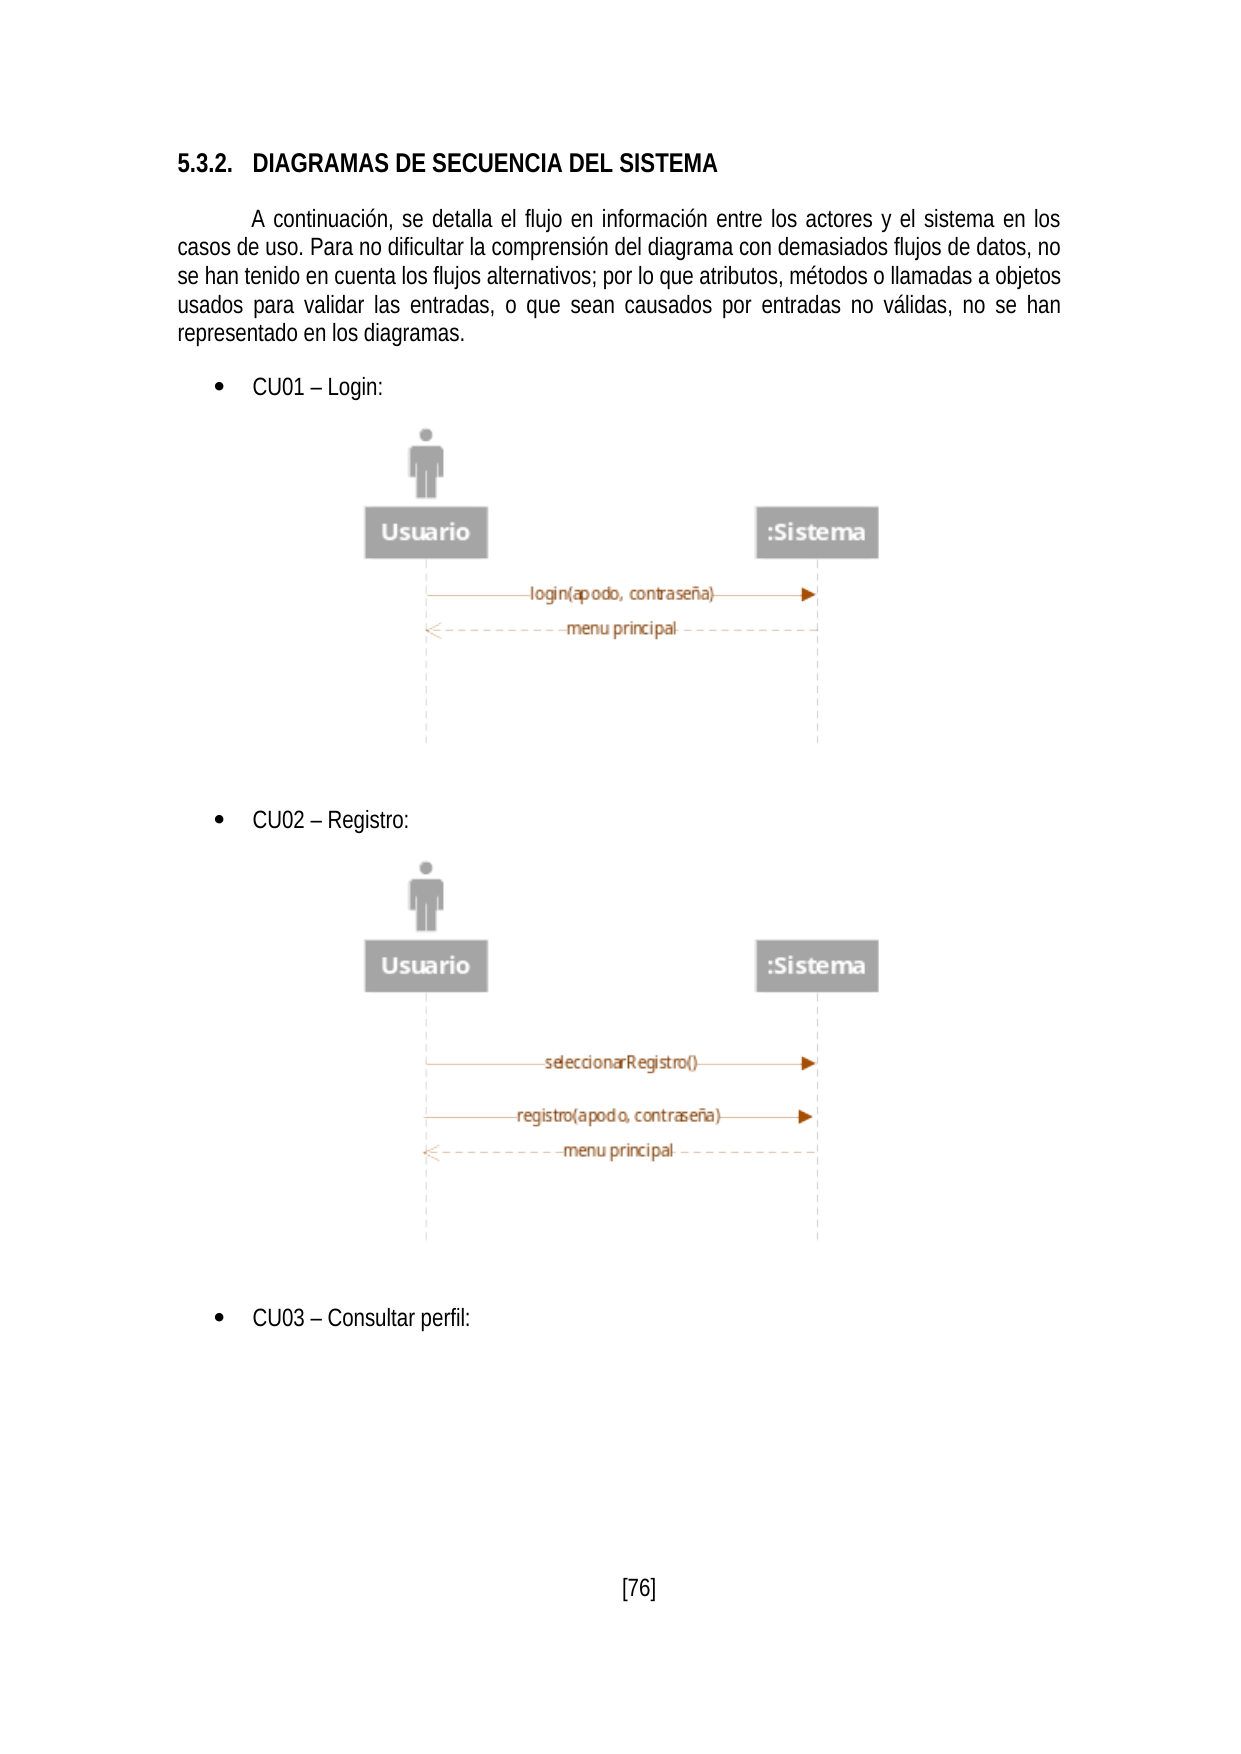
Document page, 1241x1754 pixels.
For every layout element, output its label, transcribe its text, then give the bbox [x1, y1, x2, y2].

text A continuación, se detalla el flujo en información entre los actores y el sistema en los casos de uso. Para no dificultar la comprensión del diagrama con demasiados flujos de datos, no se han tenido en cuenta los flujos alternativos; por lo que atributos, métodos o llamadas a objetos usados para validar las entradas, o que sean causados por entradas no válidas, no se han representado en los diagramas. [177, 204, 1063, 347]
list CU03 – Consultar perfil: [215, 1302, 1063, 1331]
list CU01 – Login: [215, 372, 1063, 401]
subtitle DIAGRAMAS DE SECUENCIA DEL SISTEMA [177, 148, 1063, 179]
list CU02 – Registro: [215, 805, 1063, 834]
